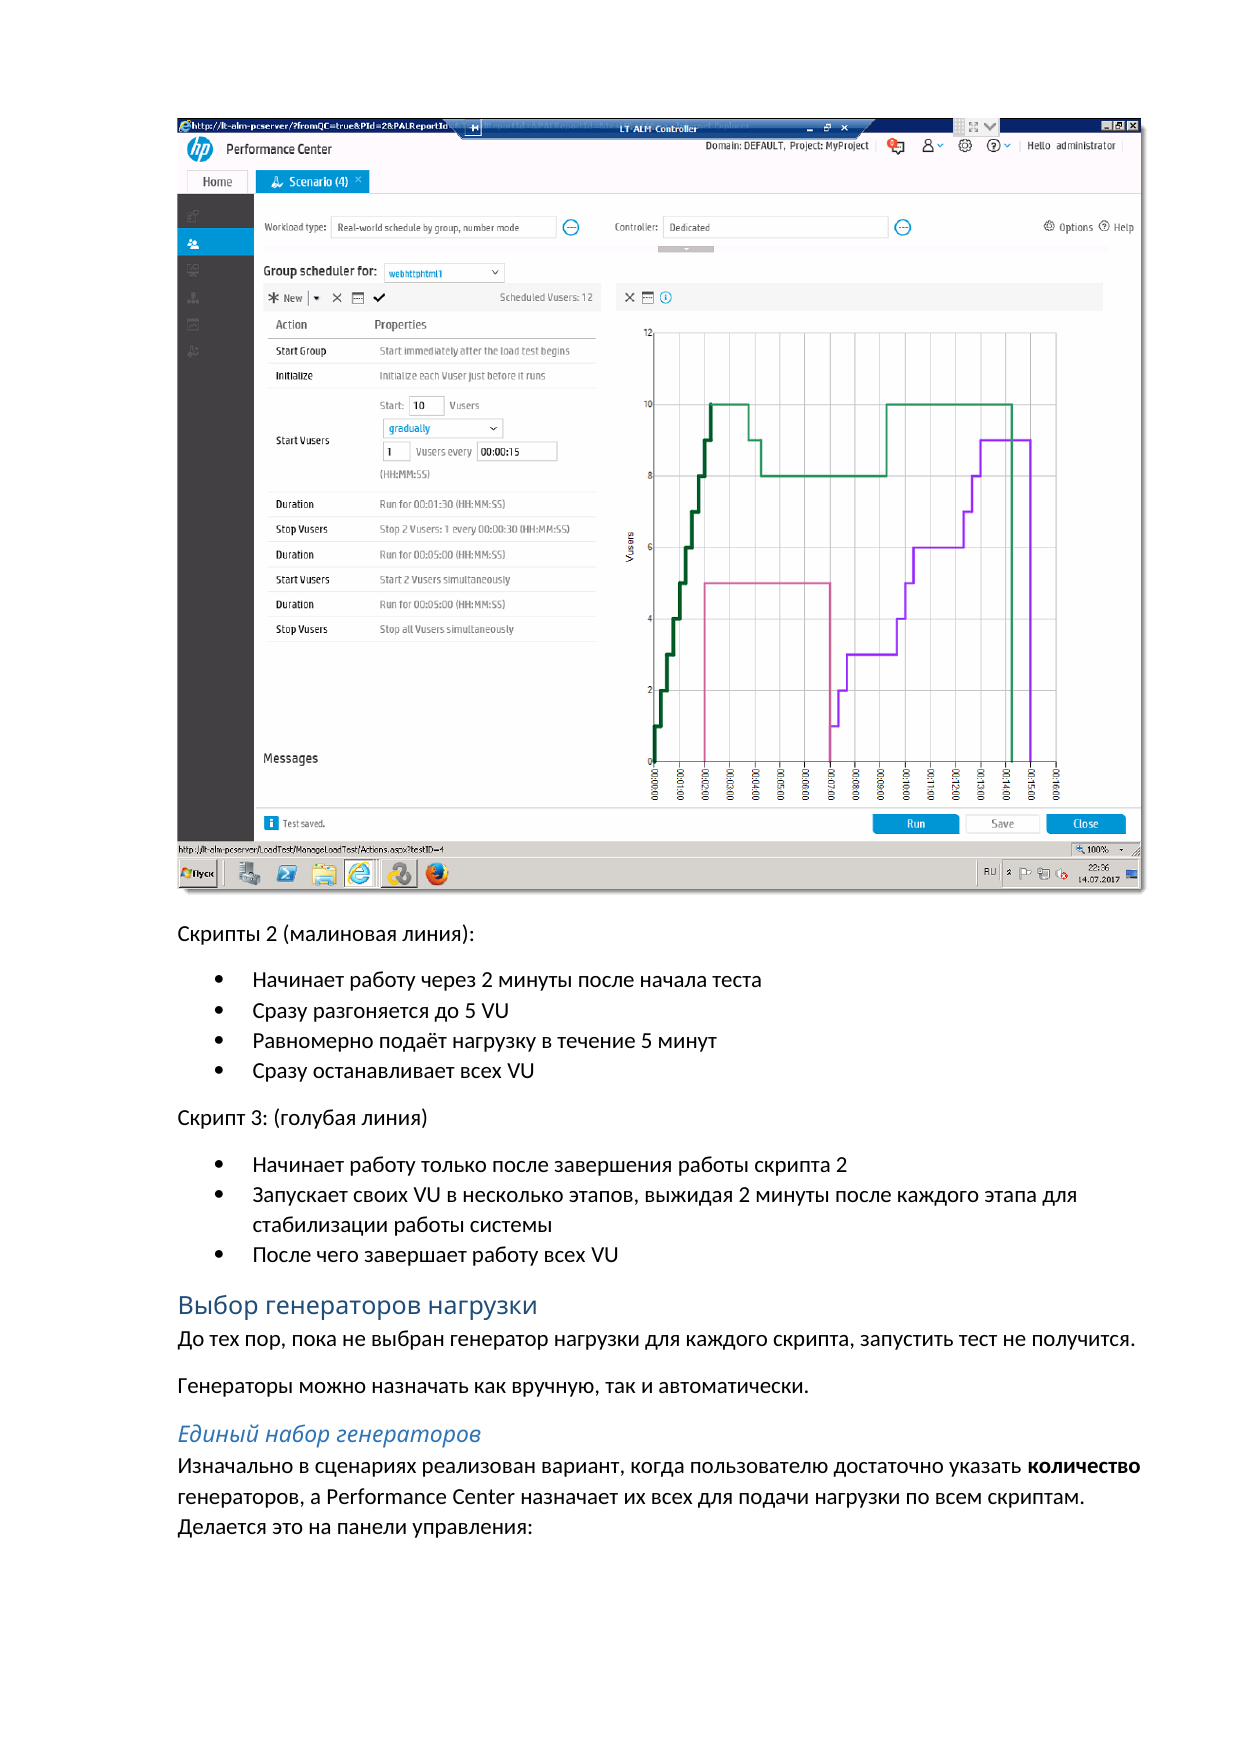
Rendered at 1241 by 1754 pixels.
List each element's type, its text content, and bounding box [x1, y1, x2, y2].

picture [188, 240, 198, 248]
list Сразу останавливает всех VU [215, 1056, 1152, 1084]
text Скрипты 2 (малиновая линия): [177, 919, 1152, 947]
list Начинает работу только после завершения работы скрипта 2 [215, 1150, 1152, 1178]
subtitle Выбор генераторов нагрузки [177, 1287, 1152, 1321]
text Скрипт 3: (голубая линия) [177, 1103, 1152, 1131]
text Генераторы можно назначать как вручную, так и автоматически. [177, 1371, 1152, 1399]
list Запускает своих VU в несколько этапов, выжидая 2 минуты после каждого этапа для стабилизации работы системы [215, 1180, 1152, 1238]
list Начинает работу через 2 минуты после начала теста [215, 966, 1152, 993]
text Изначально в сценариях реализован вариант, когда пользователю достаточно указать количество генераторов, а Performance Center назначает их всех для подачи нагрузки по всем скриптам. Делается это на панели управления: [177, 1452, 1152, 1540]
subtitle Единый набор генераторов [177, 1418, 1152, 1449]
text До тех пор, пока не выбран генератор нагрузки для каждого скрипта, запустить тест не получится. [177, 1324, 1152, 1352]
picture [177, 118, 1152, 900]
list После чего завершает работу всех VU [215, 1241, 1152, 1268]
list Сразу разгоняется до 5 VU [215, 996, 1152, 1024]
list Равномерно подаёт нагрузку в течение 5 минут [215, 1026, 1152, 1054]
